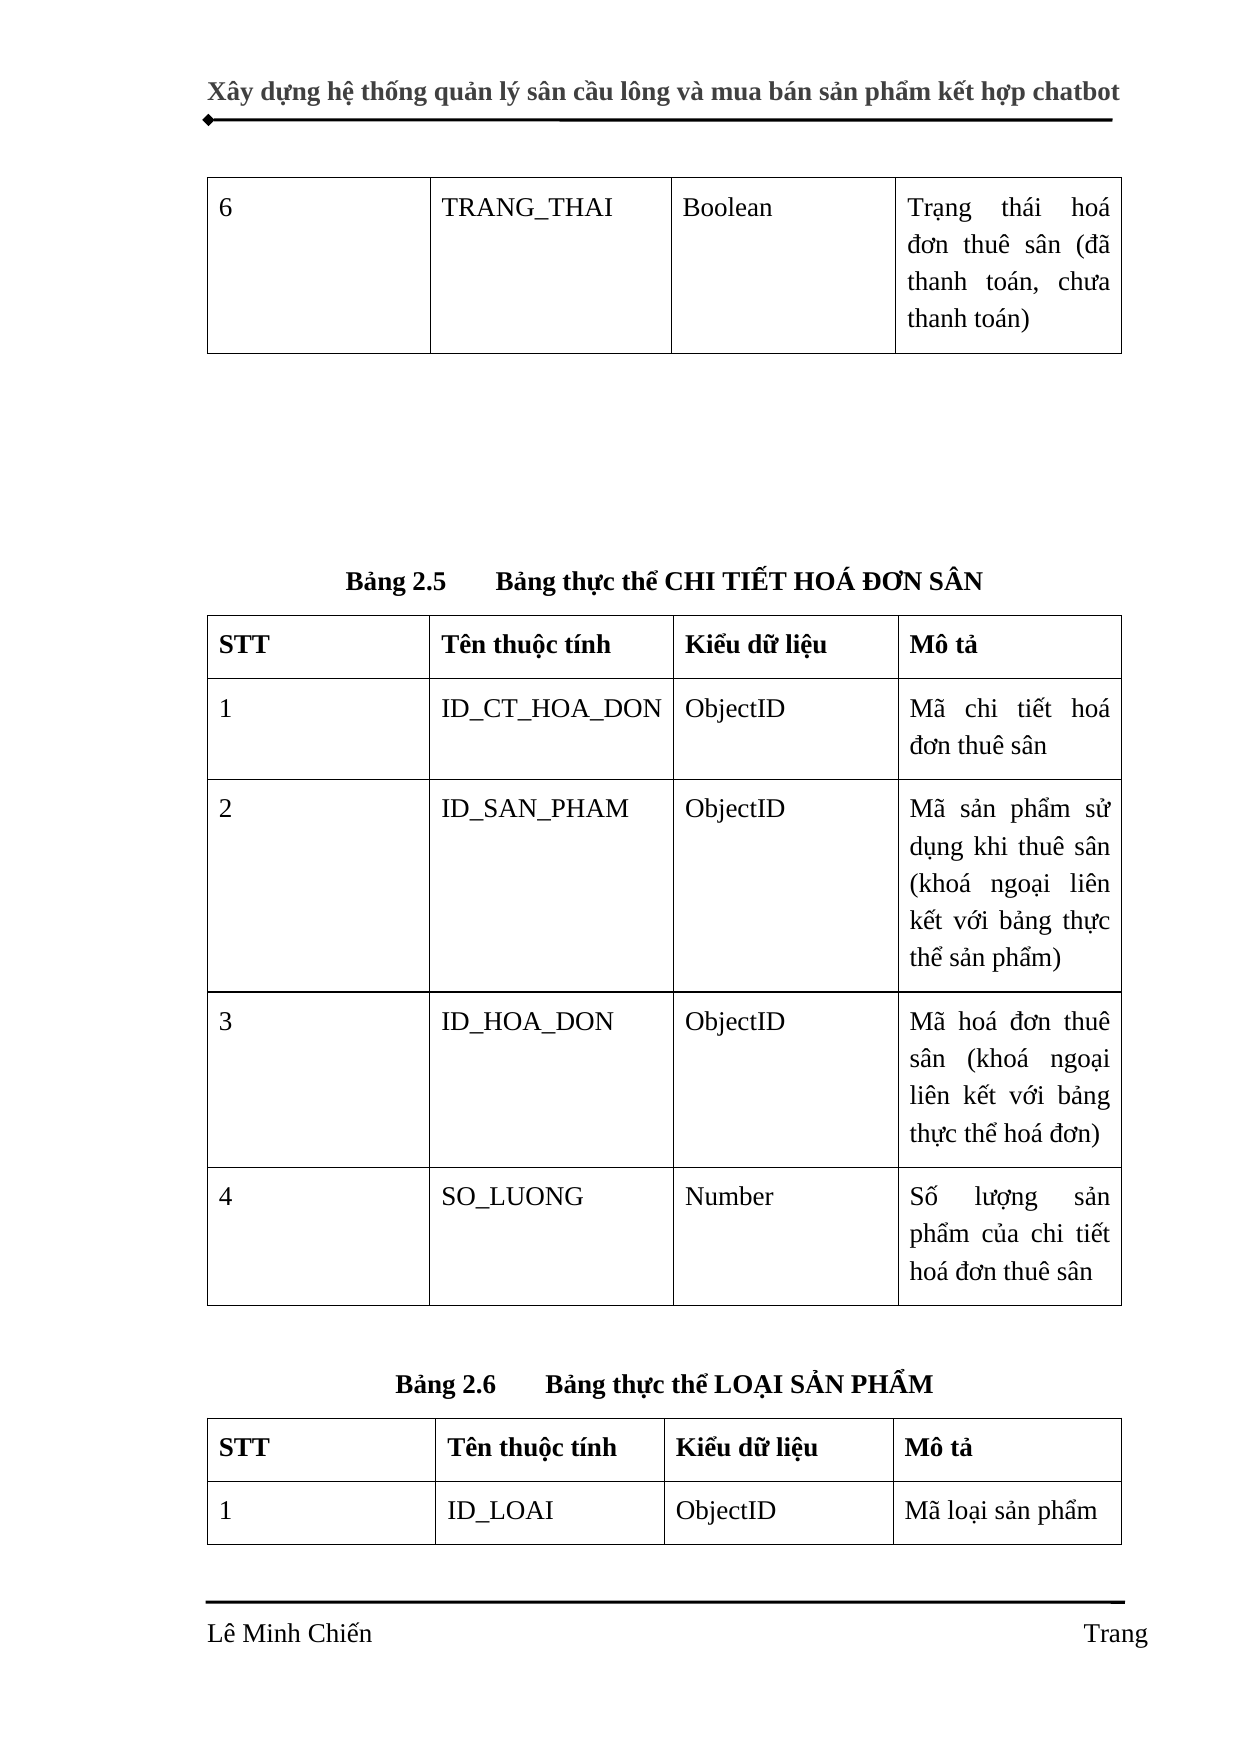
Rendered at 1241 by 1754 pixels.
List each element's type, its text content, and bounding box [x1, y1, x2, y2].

table_cell 1 [208, 1482, 435, 1544]
table_cell 2 [208, 780, 429, 991]
text Bảng thực thể CHI TIẾT HOÁ ĐƠN SÂN [207, 565, 1122, 596]
table_cell 4 [208, 1168, 429, 1304]
table_cell Mã sản phẩm sử dụng khi thuê sân (khoá ngoại liên kết với bảng thực thể sản phẩm) [899, 780, 1121, 991]
table_cell ID_CT_HOA_DON [430, 679, 673, 779]
table_cell ID_SAN_PHAM [430, 780, 673, 991]
table_header STT [208, 616, 429, 678]
table_cell ObjectID [665, 1482, 893, 1544]
table_cell TRANG_THAI [431, 178, 671, 352]
table_cell 6 [208, 178, 430, 352]
table_cell 1 [208, 679, 429, 779]
table_header Kiểu dữ liệu [674, 616, 898, 678]
text Bảng thực thể LOẠI SẢN PHẨM [207, 1368, 1122, 1399]
table_header STT [208, 1419, 435, 1481]
table_cell Boolean [672, 178, 895, 352]
table_cell ObjectID [674, 993, 898, 1167]
table_header Tên thuộc tính [436, 1419, 664, 1481]
table_header Mô tả [899, 616, 1121, 678]
table_header Mô tả [894, 1419, 1121, 1481]
table_cell Trạng thái hoá đơn thuê sân (đã thanh toán, chưa thanh toán) [896, 178, 1121, 352]
table_cell SO_LUONG [430, 1168, 673, 1304]
table_cell Số lượng sản phẩm của chi tiết hoá đơn thuê sân [899, 1168, 1121, 1304]
table_cell ID_HOA_DON [430, 993, 673, 1167]
table_cell ObjectID [674, 679, 898, 779]
table_cell ID_LOAI [436, 1482, 664, 1544]
table_cell ObjectID [674, 780, 898, 991]
table_cell Mã loại sản phẩm [894, 1482, 1121, 1544]
table_cell Mã hoá đơn thuê sân (khoá ngoại liên kết với bảng thực thể hoá đơn) [899, 993, 1121, 1167]
table_header Tên thuộc tính [430, 616, 673, 678]
table_cell Mã chi tiết hoá đơn thuê sân [899, 679, 1121, 779]
table_header Kiểu dữ liệu [665, 1419, 893, 1481]
table_cell 3 [208, 993, 429, 1167]
table_cell Number [674, 1168, 898, 1304]
